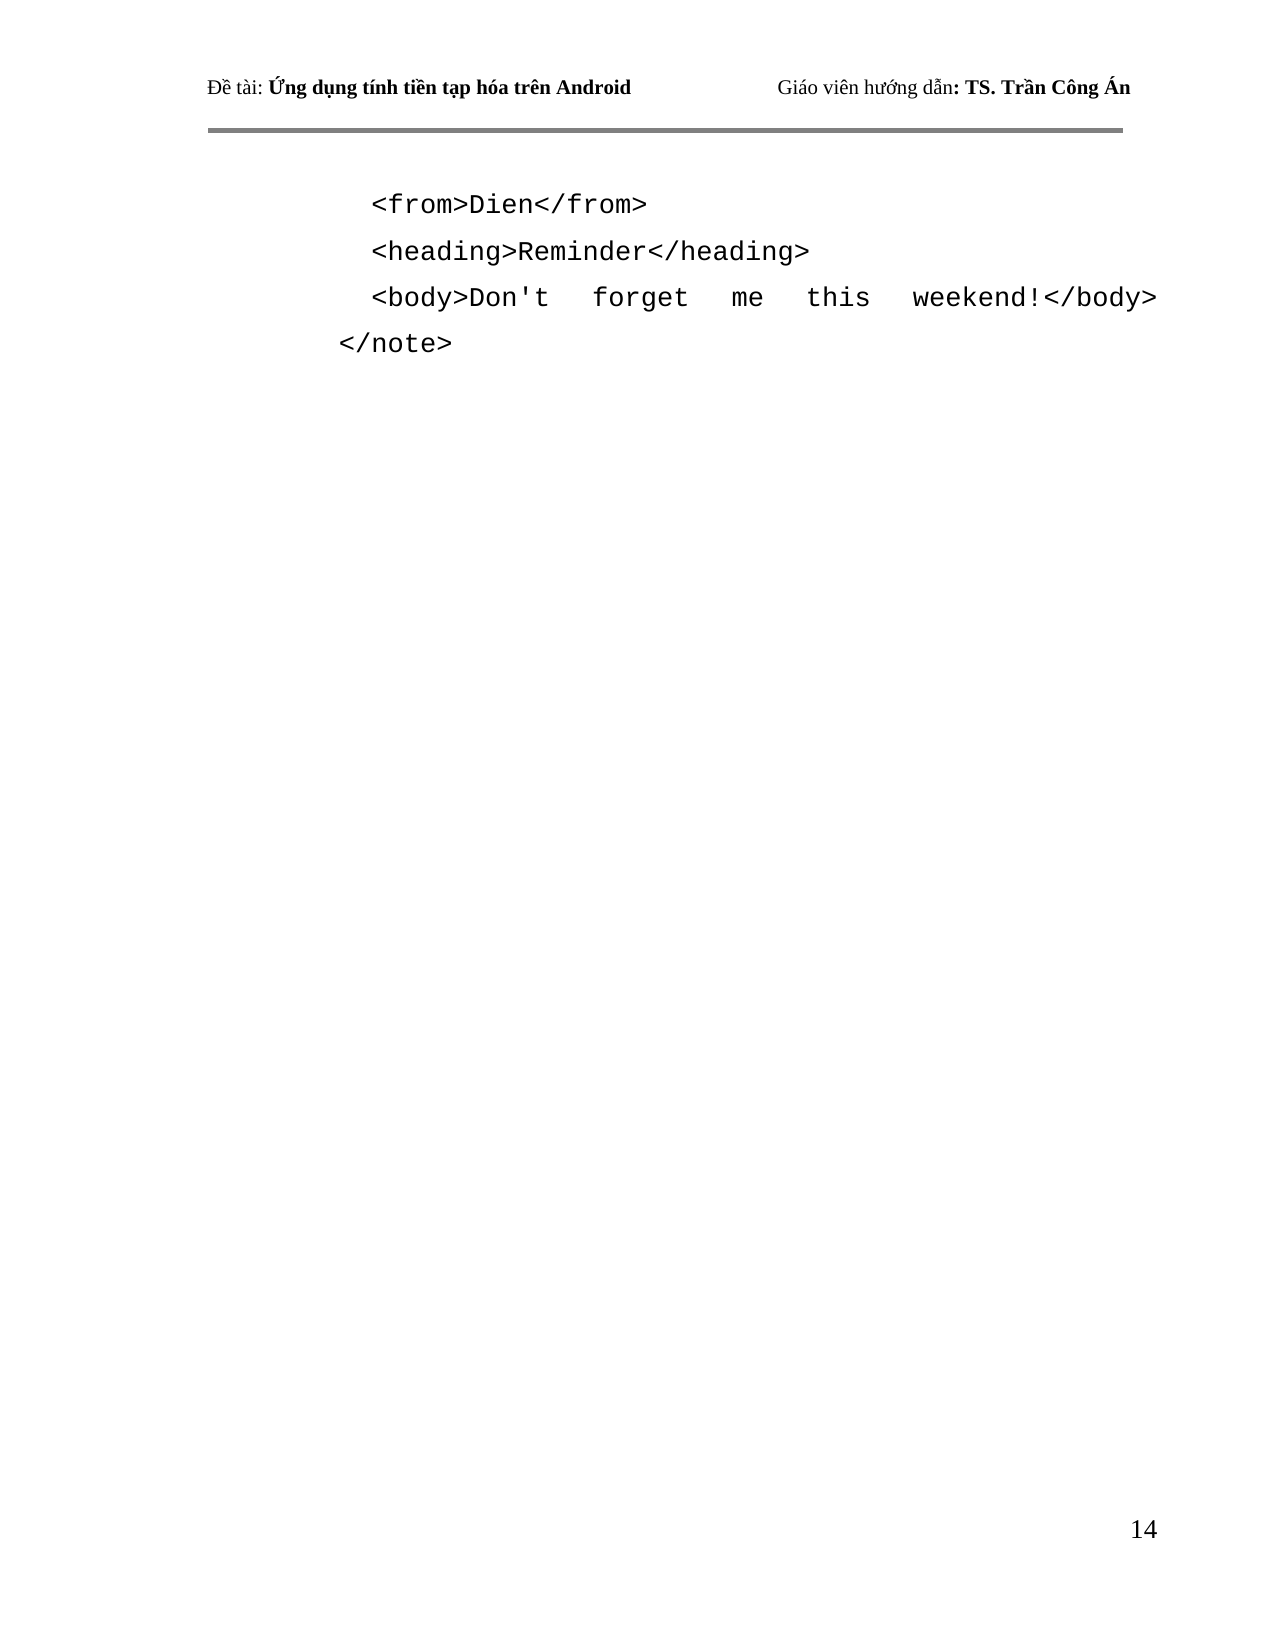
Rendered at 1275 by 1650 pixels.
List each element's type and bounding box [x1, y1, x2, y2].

text [339, 191, 1157, 360]
